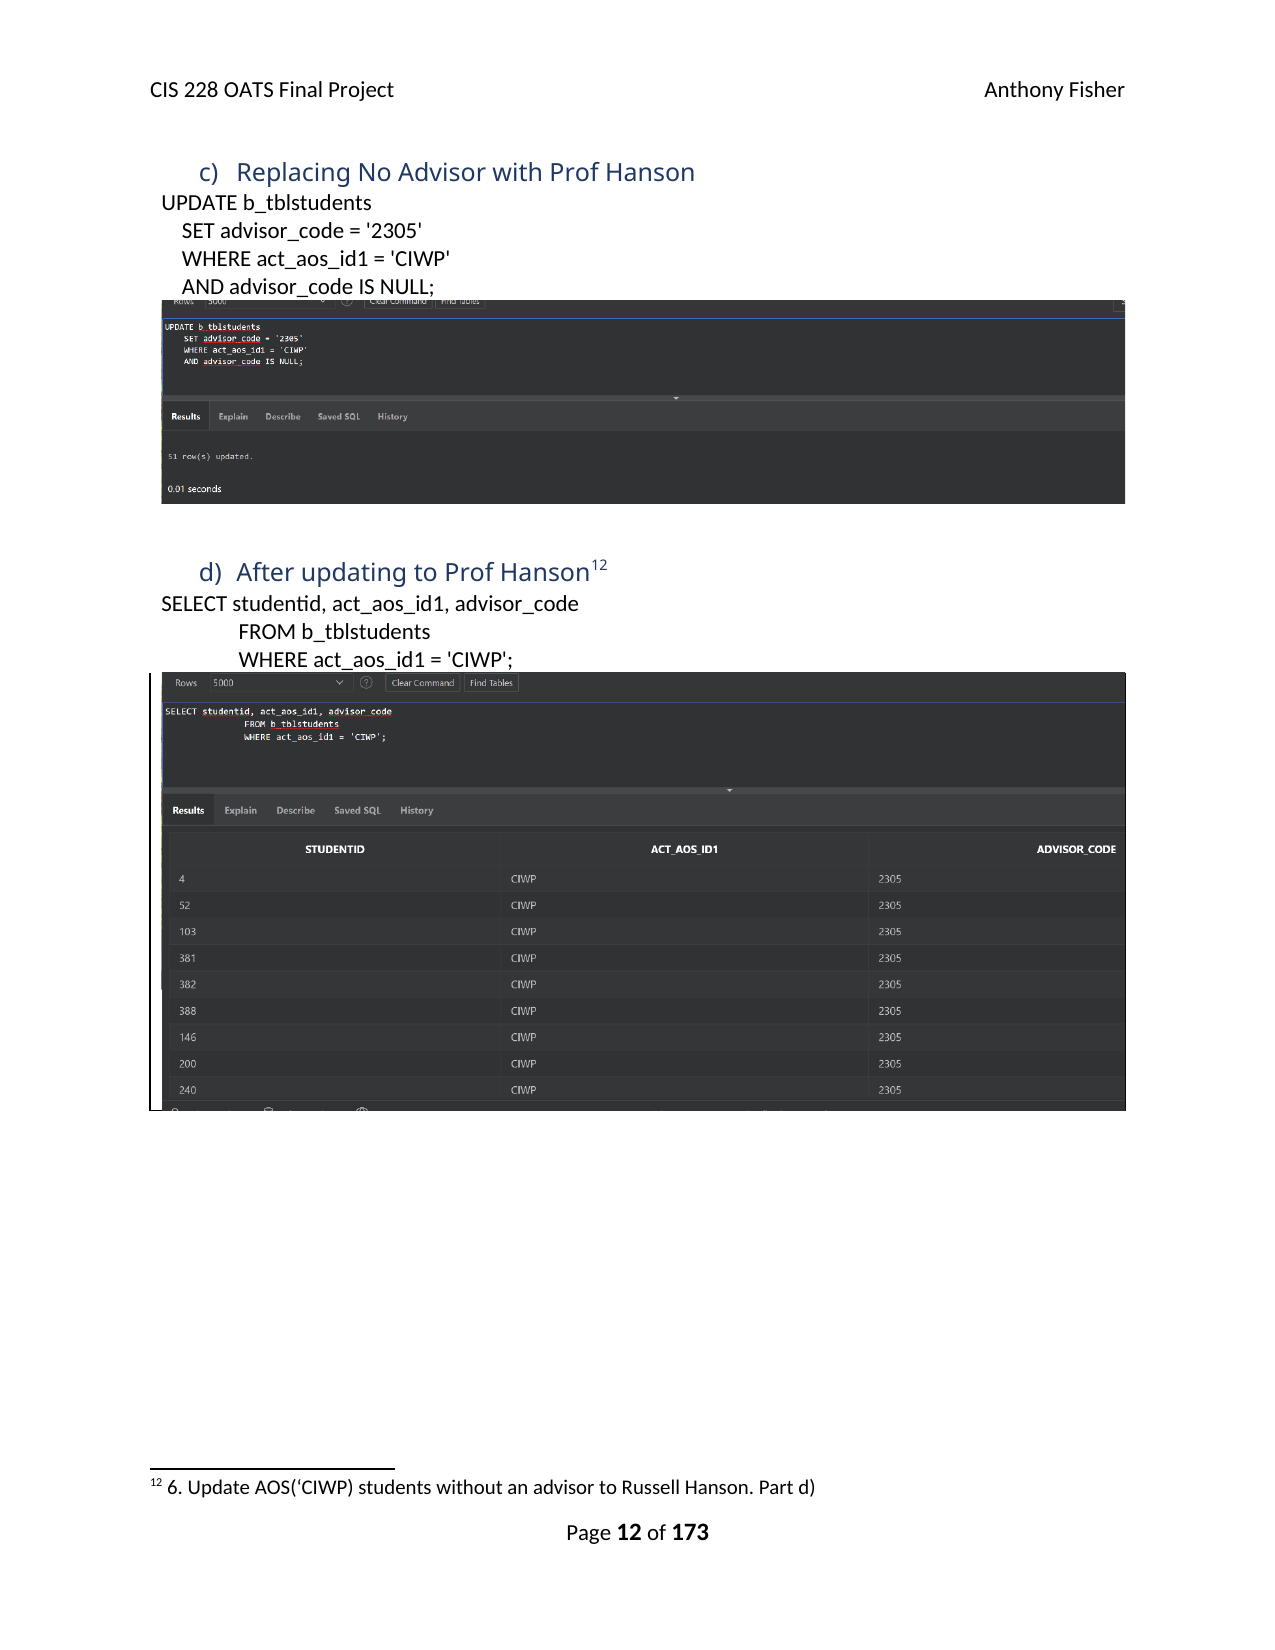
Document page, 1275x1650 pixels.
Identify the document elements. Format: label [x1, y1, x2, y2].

picture [161, 300, 1125, 504]
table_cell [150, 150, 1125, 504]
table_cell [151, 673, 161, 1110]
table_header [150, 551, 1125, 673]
picture [161, 672, 1125, 1111]
